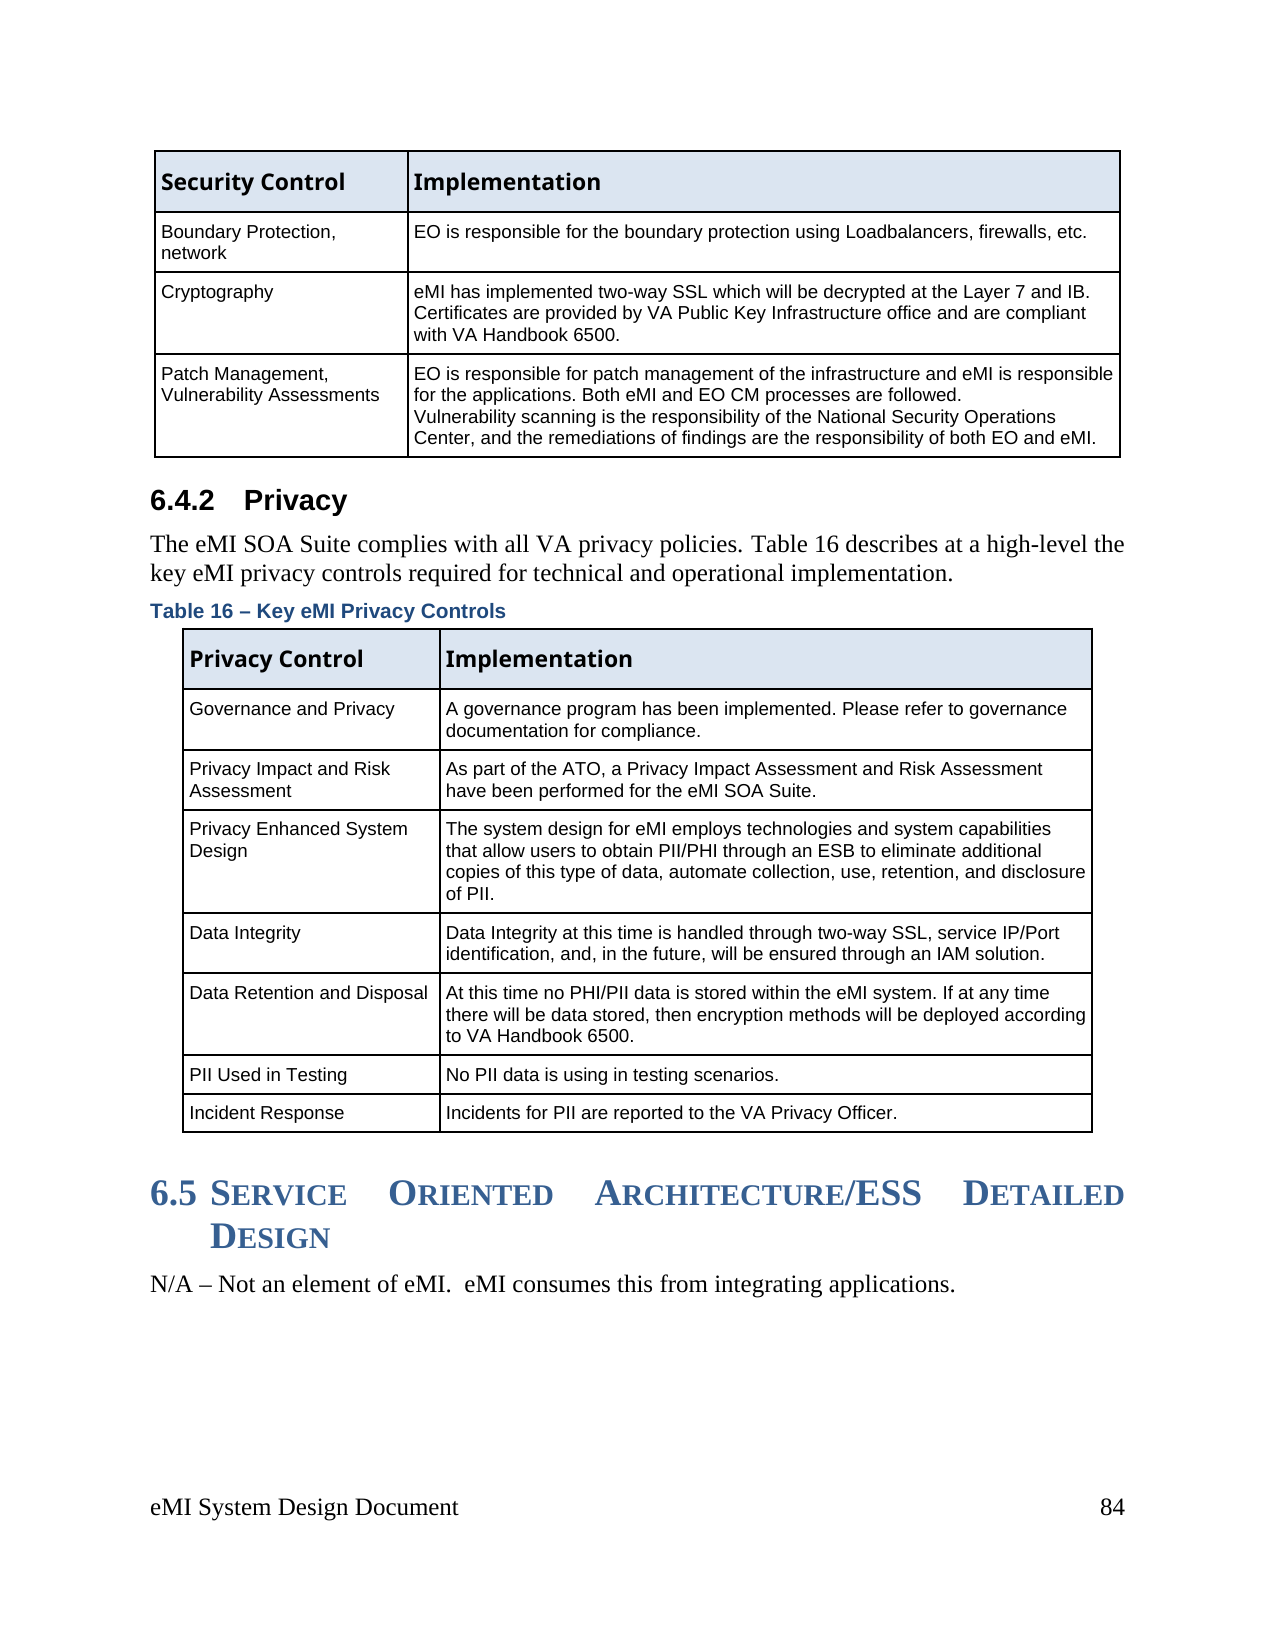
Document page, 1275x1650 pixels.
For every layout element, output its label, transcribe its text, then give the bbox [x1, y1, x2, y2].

table_header Privacy Control [184, 630, 439, 688]
table_cell No PII data is using in testing scenarios. [441, 1056, 1091, 1093]
table_cell Data Integrity at this time is handled through two-way SSL, service IP/Port identification, and, in the future, will be ensured through an IAM solution. [441, 914, 1091, 972]
table_cell Governance and Privacy [184, 690, 439, 748]
text The eMI SOA Suite complies with all VA privacy policies. Table 16 describes at a high-level the key eMI privacy controls required for technical and operational implementation. [150, 529, 1125, 587]
table_cell Data Integrity [184, 914, 439, 972]
table_cell At this time no PHI/PII data is stored within the eMI system. If at any time there will be data stored, then encryption methods will be deployed according to VA Handbook 6500. [441, 974, 1091, 1054]
table_cell Cryptography [156, 273, 407, 353]
subtitle Privacy [150, 483, 1125, 517]
table_cell eMI has implemented two-way SSL which will be decrypted at the Layer 7 and IB. Certificates are provided by VA Public Key Infrastructure office and are compliant with VA Handbook 6500. [409, 273, 1119, 353]
table_cell The system design for eMI employs technologies and system capabilities that allow users to obtain PII/PHI through an ESB to eliminate additional copies of this type of data, automate collection, use, retention, and disclosure of PII. [441, 811, 1091, 912]
table_header Security Control [156, 152, 407, 211]
table_cell Privacy Impact and Risk Assessment [184, 751, 439, 809]
table_cell PII Used in Testing [184, 1056, 439, 1093]
text N/A – Not an element of eMI. eMI consumes this from integrating applications. [150, 1269, 1125, 1298]
table_cell EO is responsible for the boundary protection using Loadbalancers, firewalls, etc. [409, 213, 1119, 271]
subtitle Service Oriented Architecture/ESS Detailed Design [150, 1171, 1125, 1257]
table_cell Patch Management, Vulnerability Assessments [156, 355, 407, 456]
table_cell As part of the ATO, a Privacy Impact Assessment and Risk Assessment have been performed for the eMI SOA Suite. [441, 751, 1091, 809]
text Table 16 – Key eMI Privacy Controls [150, 599, 1125, 623]
table_cell EO is responsible for patch management of the infrastructure and eMI is responsible for the applications. Both eMI and EO CM processes are followed. Vulnerability scanning is the responsibility of the National Security Operations Center, and the remediations of findings are the responsibility of both EO and eMI. [409, 355, 1119, 456]
table_cell Data Retention and Disposal [184, 974, 439, 1054]
table_cell Incident Response [184, 1095, 439, 1131]
table_header Implementation [441, 630, 1091, 688]
table_cell Boundary Protection, network [156, 213, 407, 271]
table_cell A governance program has been implemented. Please refer to governance documentation for compliance. [441, 690, 1091, 748]
table_header Implementation [409, 152, 1119, 211]
table_cell Privacy Enhanced System Design [184, 811, 439, 912]
table_cell Incidents for PII are reported to the VA Privacy Officer. [441, 1095, 1091, 1131]
